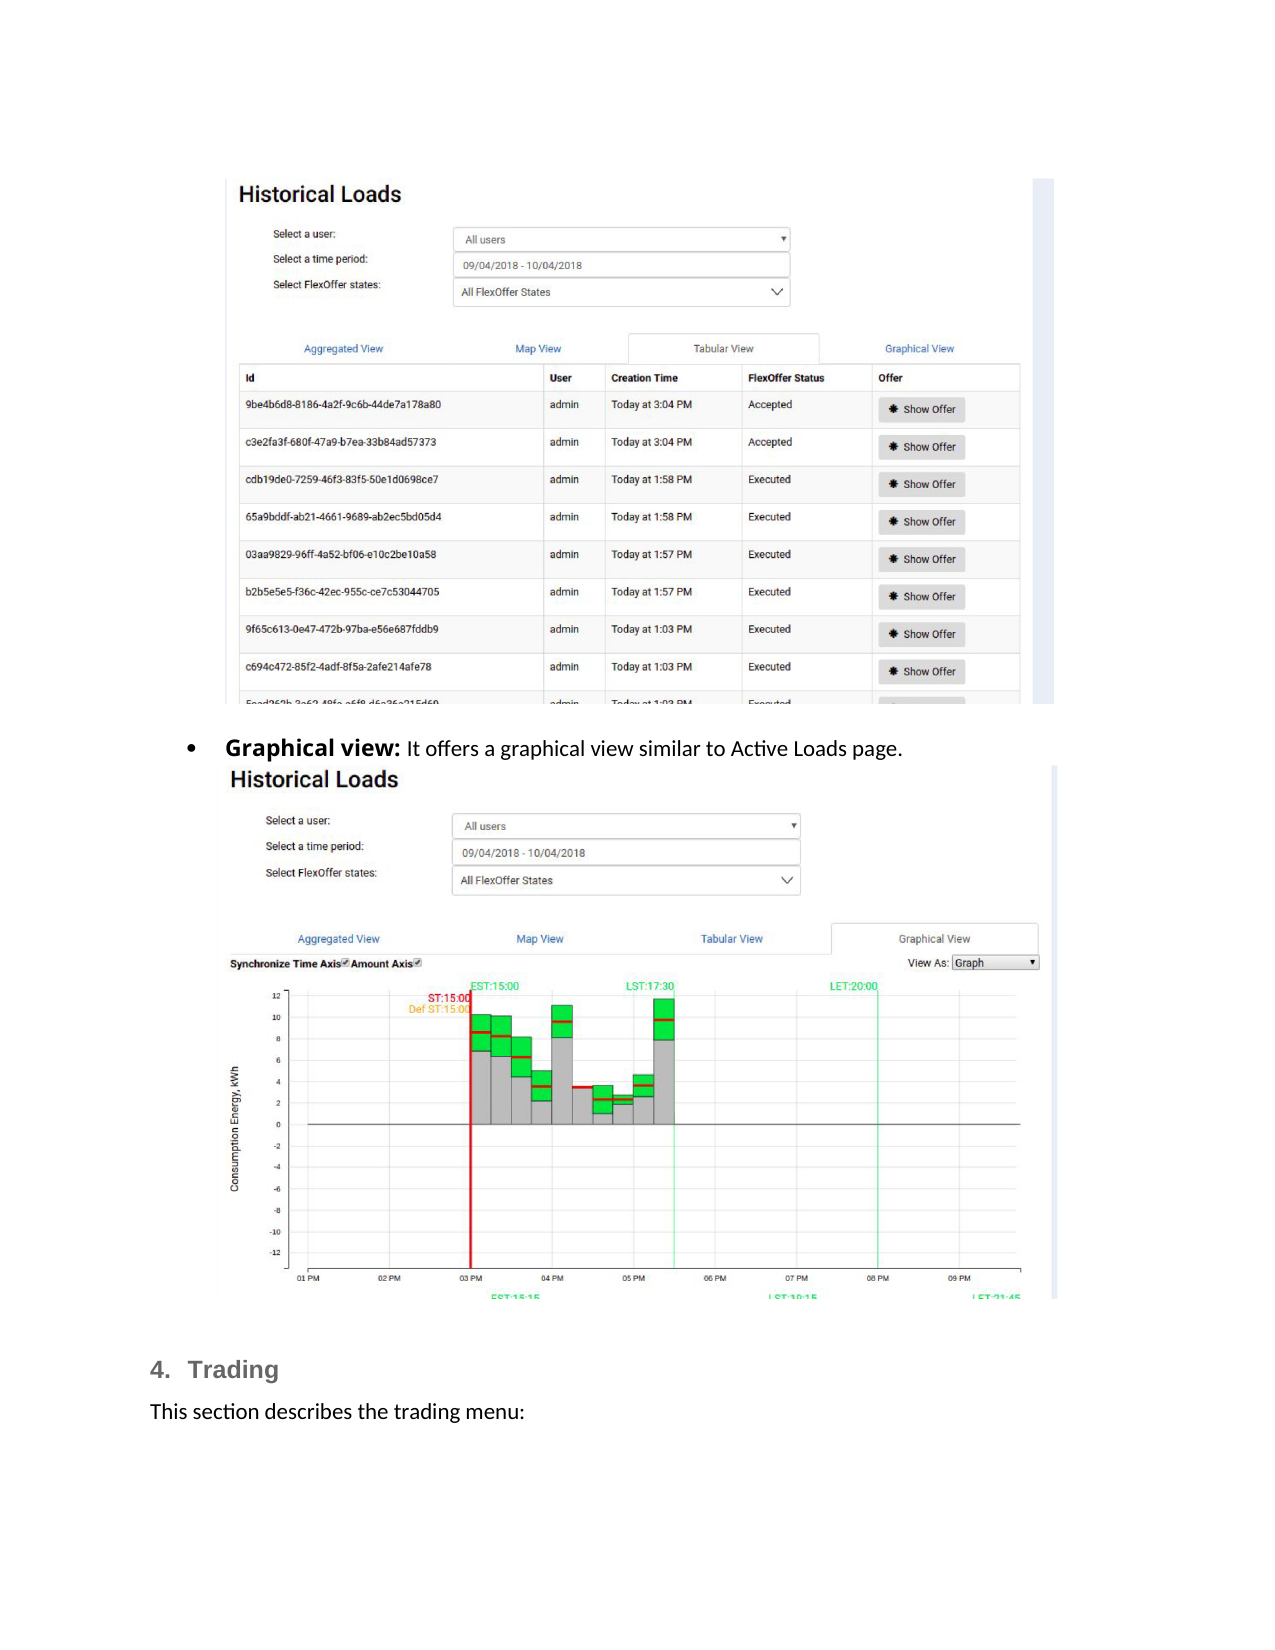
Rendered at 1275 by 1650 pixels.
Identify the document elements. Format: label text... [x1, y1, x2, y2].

text This section describes the trading menu: [150, 1397, 1125, 1425]
subtitle Trading [150, 1355, 1125, 1384]
list Graphical view: It offers a graphical view similar to Active Loads page. [187, 732, 1125, 763]
